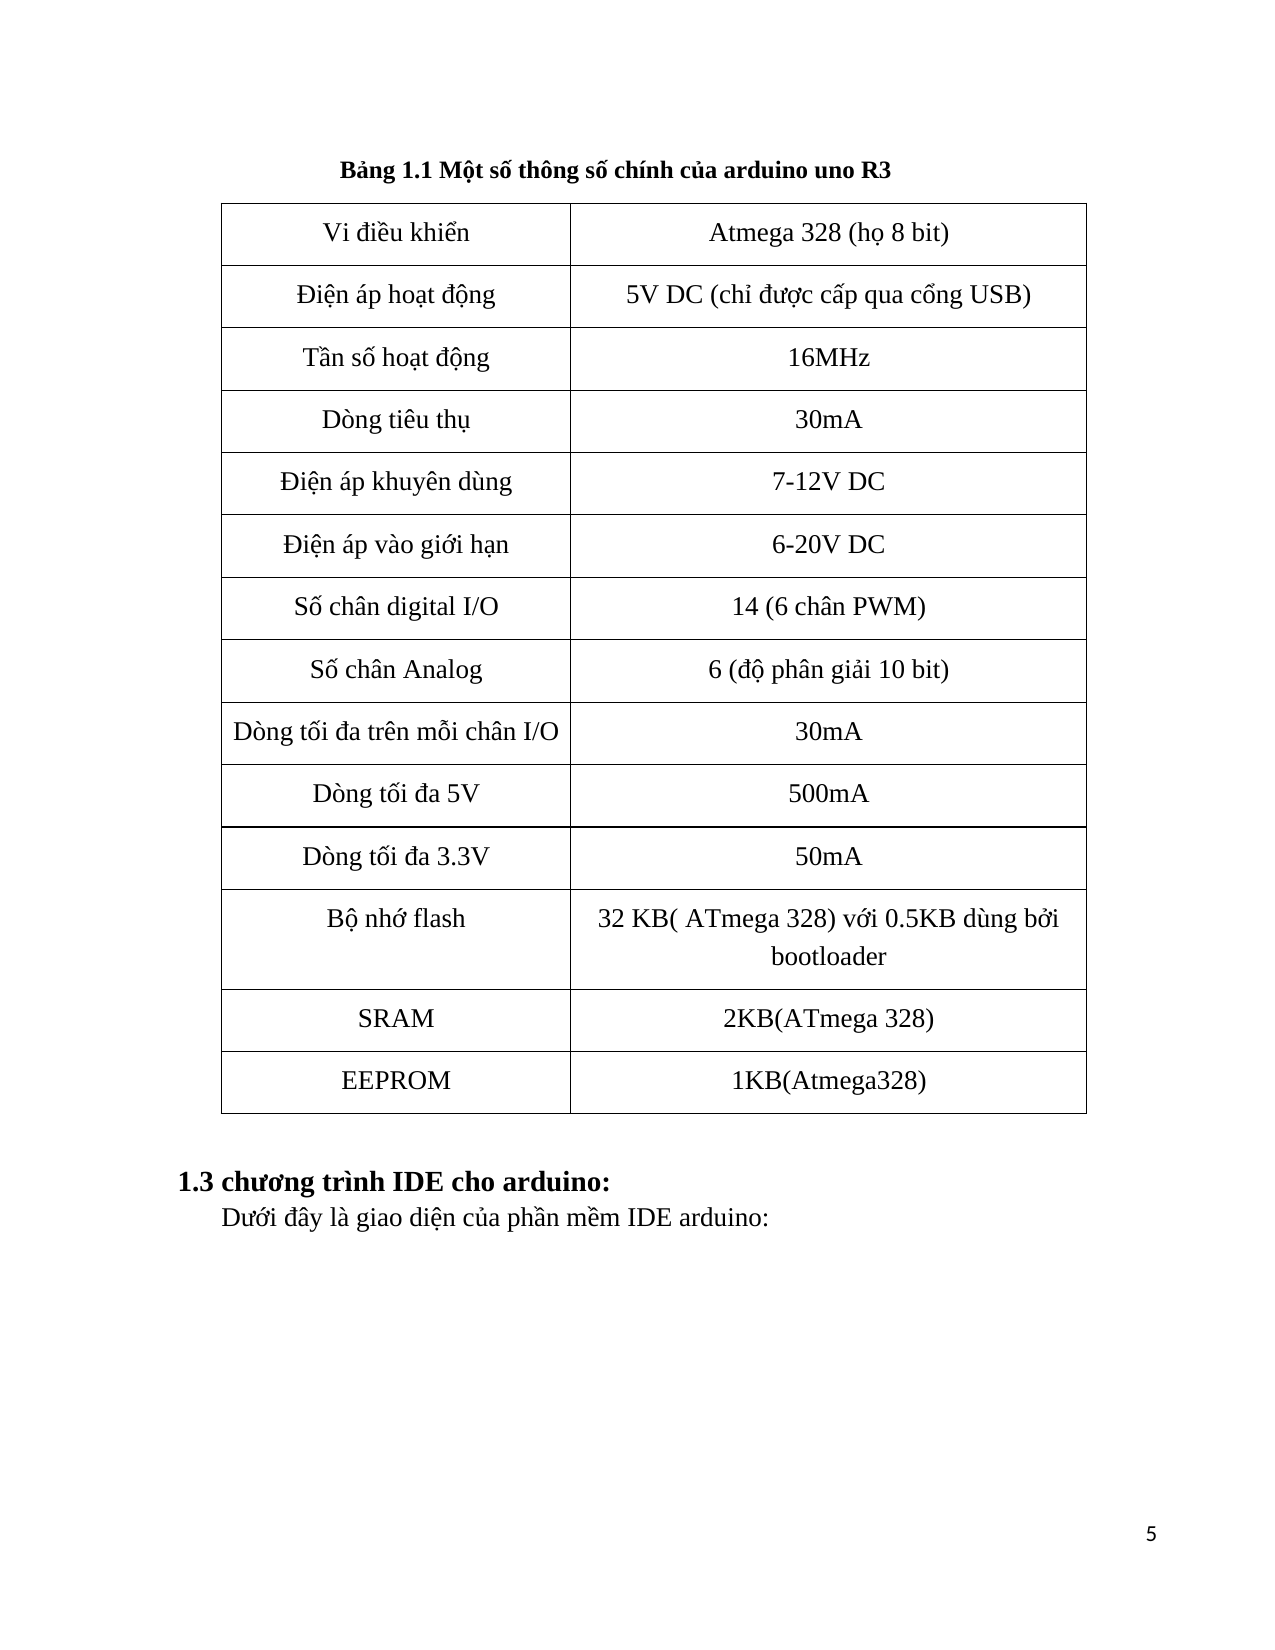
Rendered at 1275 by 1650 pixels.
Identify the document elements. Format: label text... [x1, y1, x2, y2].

table_cell 50mA [571, 828, 1086, 889]
table_cell Số chân digital I/O [222, 578, 570, 639]
table_cell 6 (độ phân giải 10 bit) [571, 640, 1086, 702]
list chương trình IDE cho arduino: [177, 1164, 1157, 1198]
table_cell Điện áp hoạt động [222, 266, 570, 327]
table_cell 30mA [571, 391, 1086, 452]
list Bảng 1.1 Một số thông số chính của arduino uno R3 [221, 155, 1157, 184]
table_cell Điện áp vào giới hạn [222, 515, 570, 577]
table_header Vi điều khiển [222, 204, 570, 265]
table_cell 16MHz [571, 328, 1086, 389]
table_cell EEPROM [222, 1052, 570, 1113]
table_cell 6-20V DC [571, 515, 1086, 577]
table_cell 1KB(Atmega328) [571, 1052, 1086, 1113]
table_cell 5V DC (chỉ được cấp qua cổng USB) [571, 266, 1086, 327]
table_header Atmega 328 (họ 8 bit) [571, 204, 1086, 265]
table_cell Số chân Analog [222, 640, 570, 702]
table_cell 32 KB( ATmega 328) với 0.5KB dùng bởi bootloader [571, 890, 1086, 988]
table_cell 14 (6 chân PWM) [571, 578, 1086, 639]
table_cell 7-12V DC [571, 453, 1086, 514]
table_cell 500mA [571, 765, 1086, 826]
table_cell Bộ nhớ flash [222, 890, 570, 988]
table_cell Dòng tối đa 3.3V [222, 828, 570, 889]
table_cell 30mA [571, 703, 1086, 764]
table_cell Điện áp khuyên dùng [222, 453, 570, 514]
table_cell SRAM [222, 990, 570, 1051]
list Dưới đây là giao diện của phần mềm IDE arduino: [221, 1201, 1157, 1232]
table_cell Tần số hoạt động [222, 328, 570, 389]
table_cell 2KB(ATmega 328) [571, 990, 1086, 1051]
table_cell Dòng tối đa trên mỗi chân I/O [222, 703, 570, 764]
table_cell Dòng tối đa 5V [222, 765, 570, 826]
table_cell Dòng tiêu thụ [222, 391, 570, 452]
